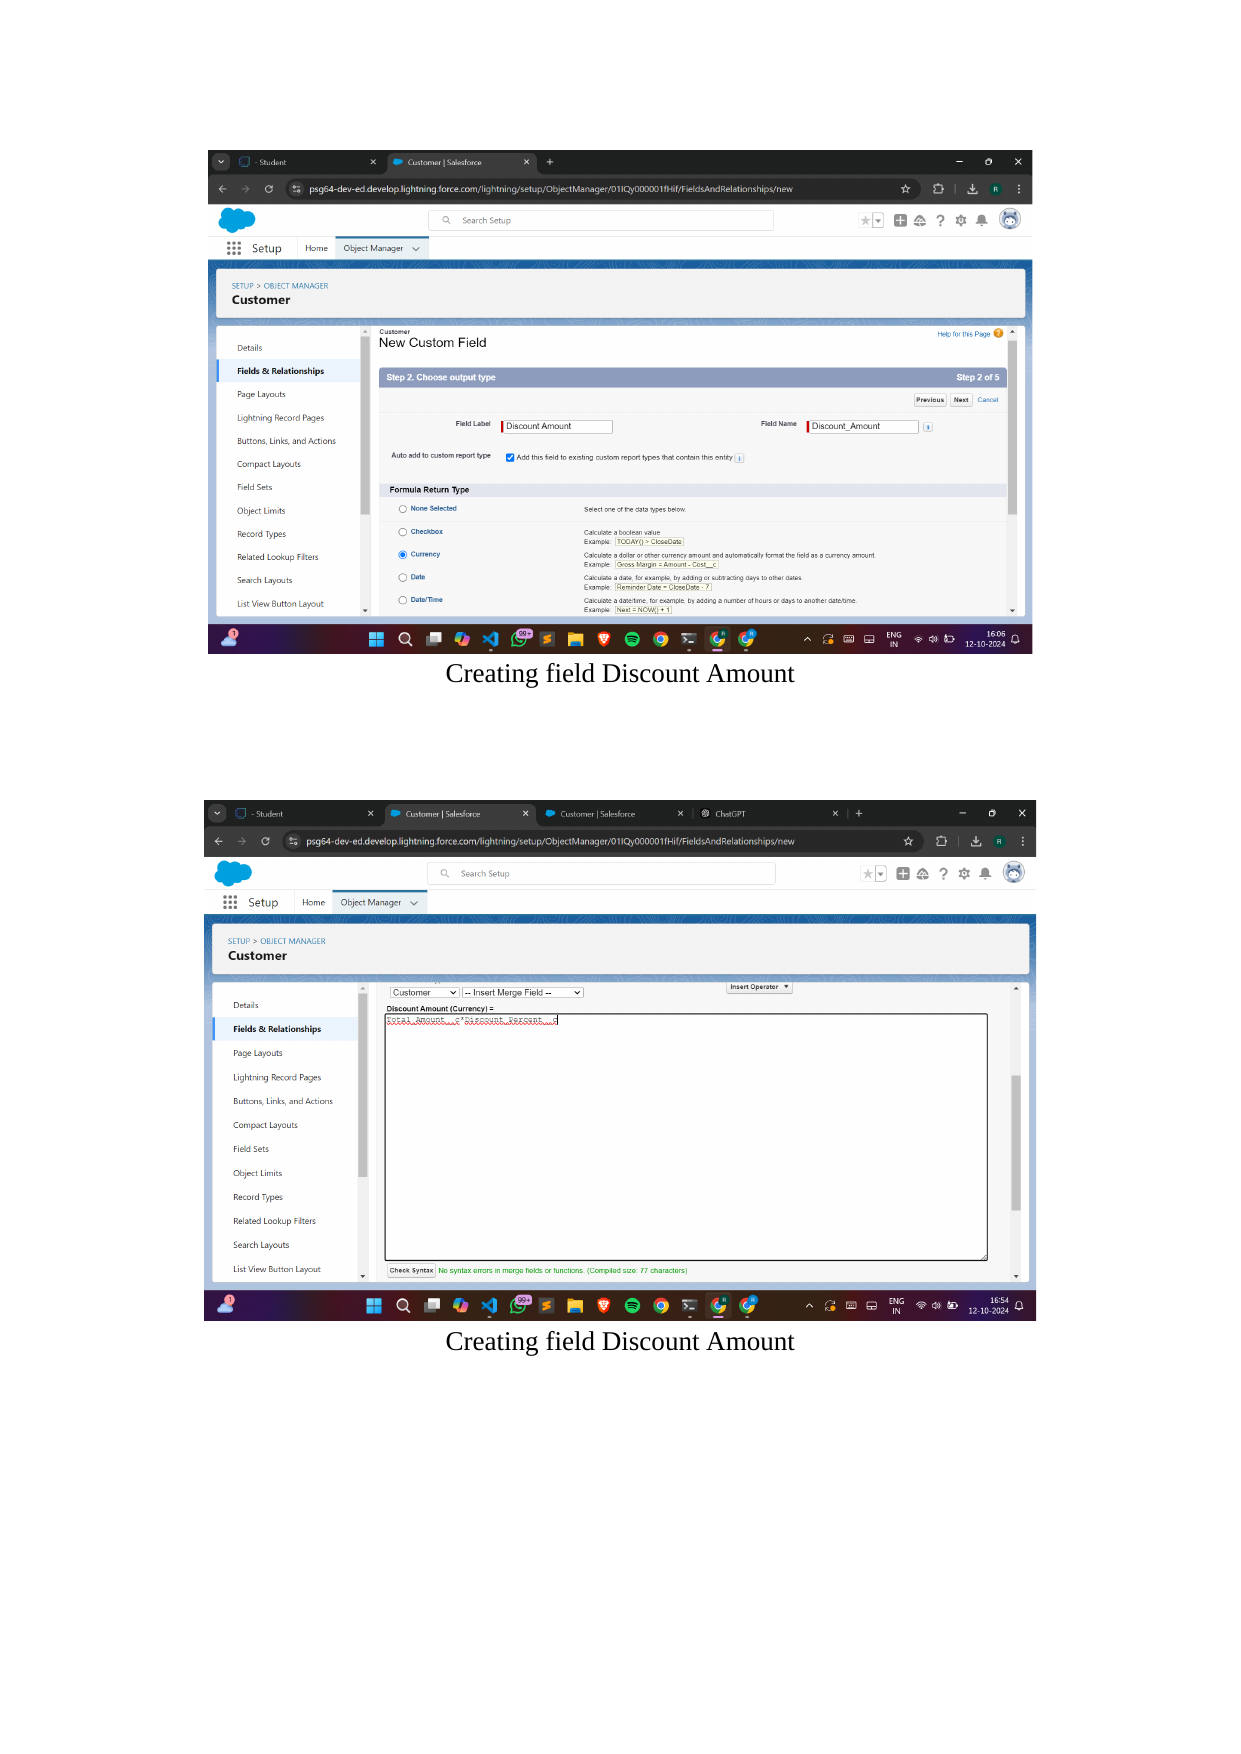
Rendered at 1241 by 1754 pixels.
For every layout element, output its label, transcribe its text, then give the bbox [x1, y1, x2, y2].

picture [208, 150, 1033, 654]
text Creating field Discount Amount [150, 657, 1090, 688]
picture [204, 800, 1037, 1321]
text Creating field Discount Amount [150, 1325, 1090, 1356]
